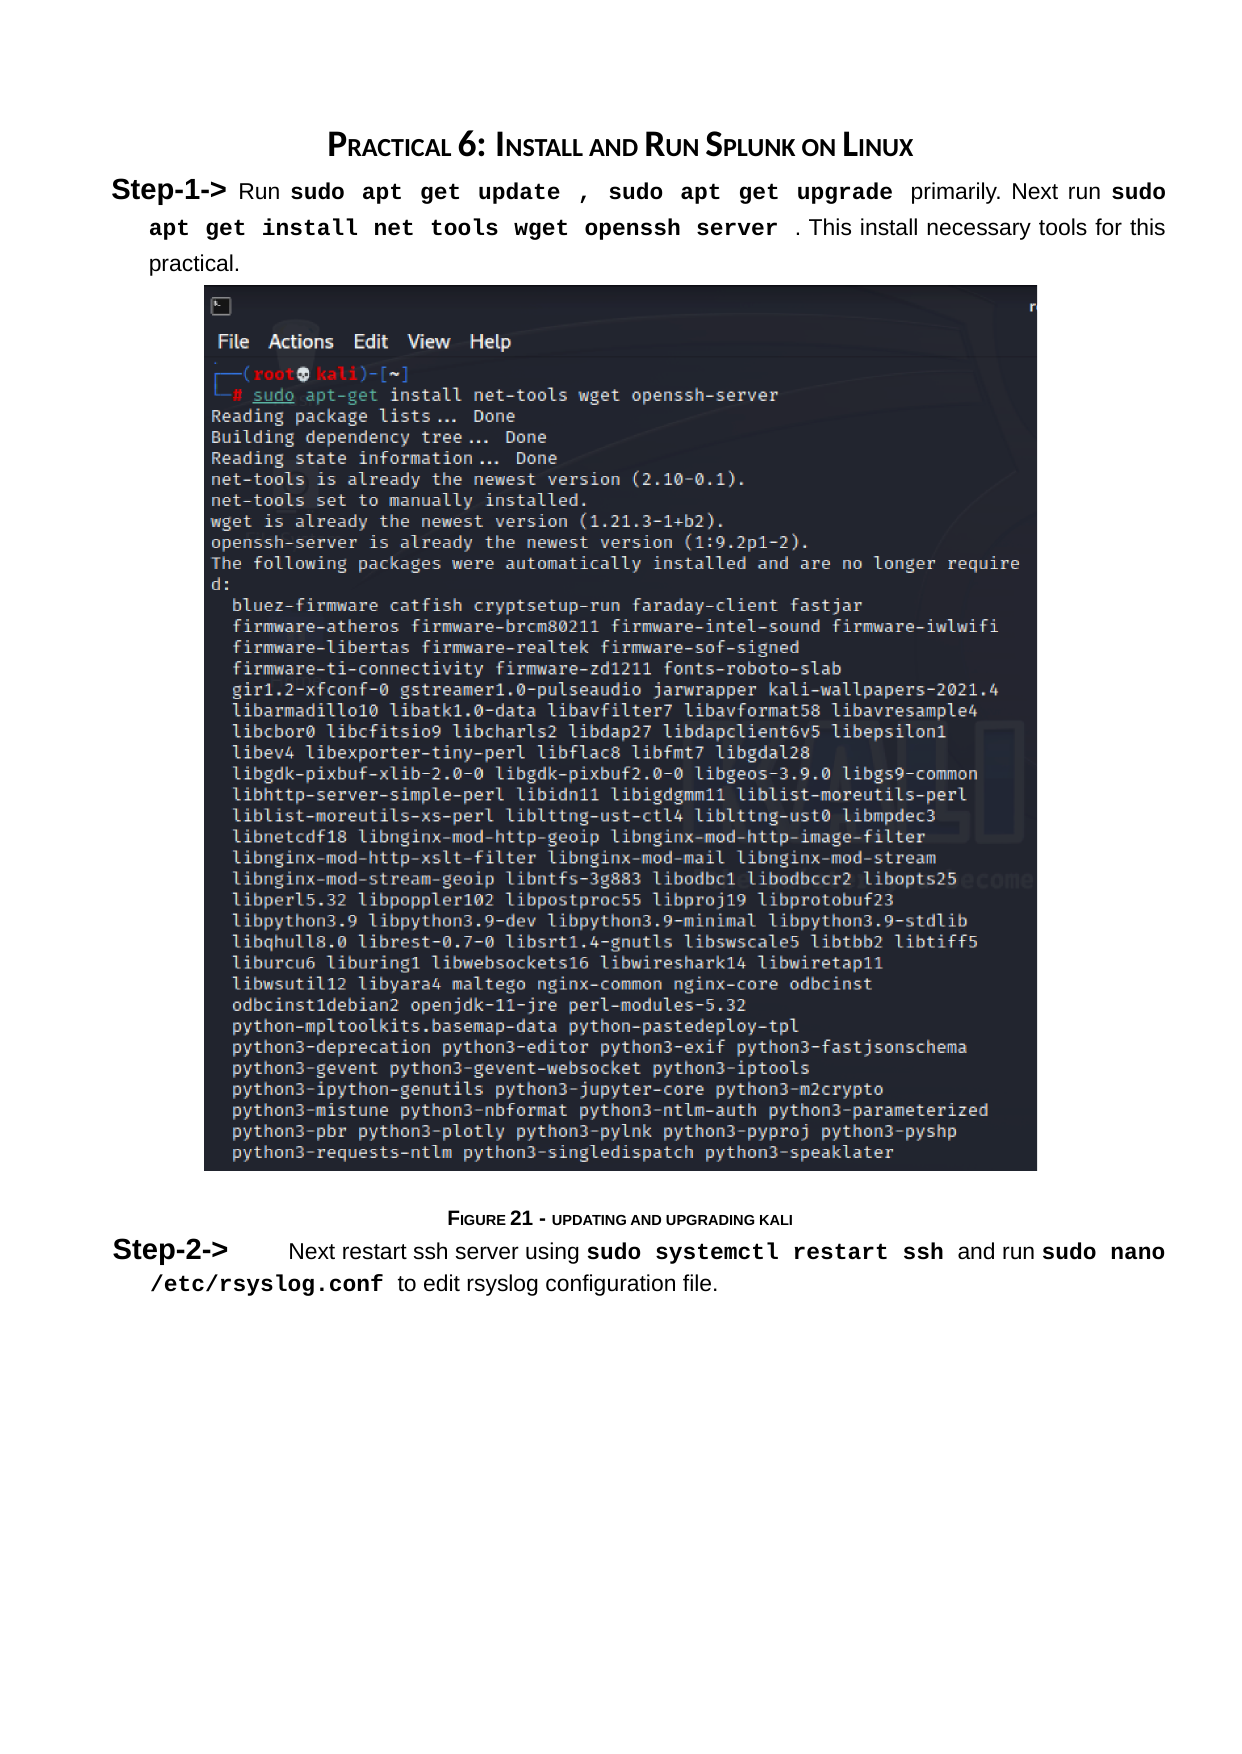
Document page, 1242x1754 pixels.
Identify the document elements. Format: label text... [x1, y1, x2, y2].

picture [203, 284, 1038, 1171]
text FIGURE 21 - UPDATING AND UPGRADING KALI [75, 1206, 1165, 1230]
subtitle PRACTICAL 6: INSTALL AND RUN SPLUNK ON LINUX [75, 120, 1165, 166]
text Step-2-> Next restart ssh server using sudo systemctl restart ssh and run sudo nano [75, 1232, 1165, 1266]
text Step-1-> Run sudo apt get update , sudo apt get upgrade primarily. Next run sudo apt get install net tools wget openssh server . This install necessary tools for this practical. [111, 172, 1166, 276]
text /etc/rsyslog.conf to edit rsyslog configuration file. [150, 1269, 1165, 1298]
